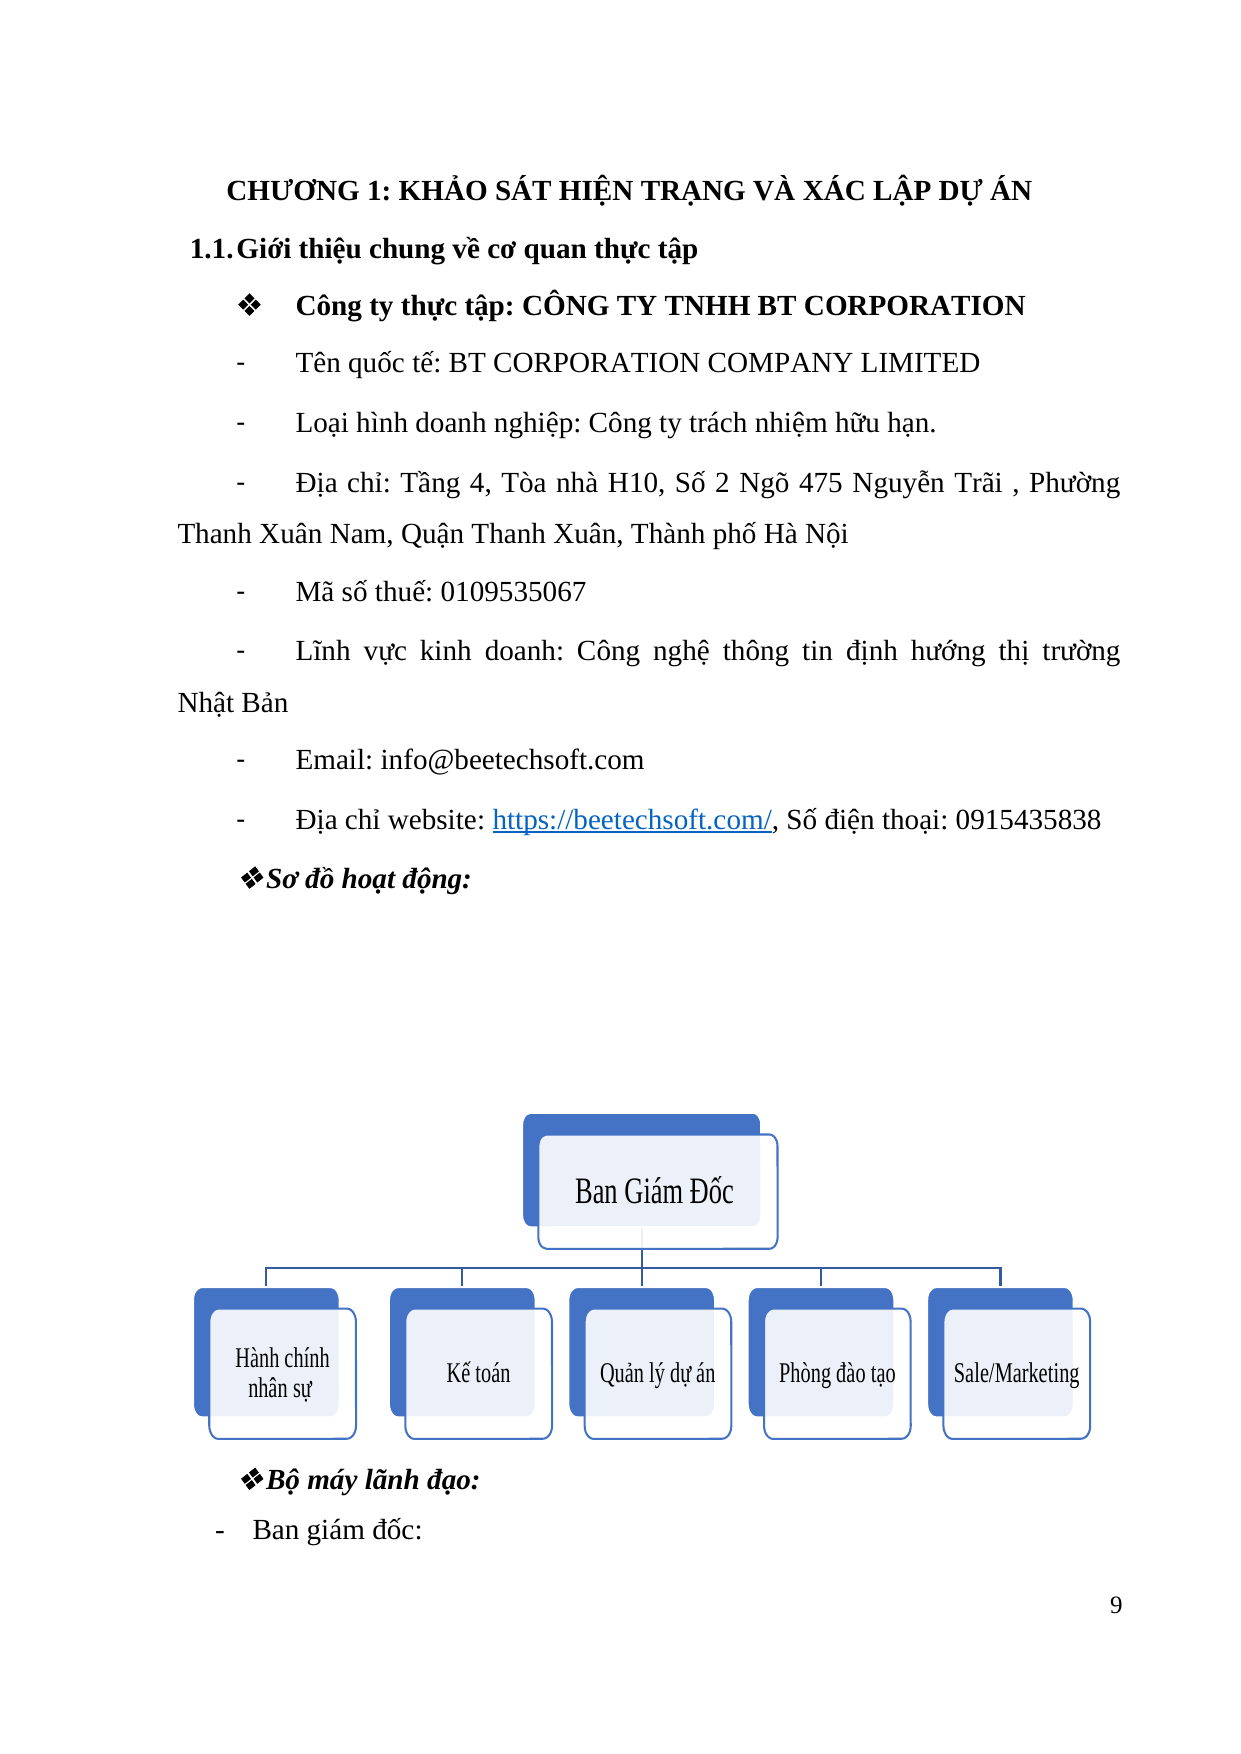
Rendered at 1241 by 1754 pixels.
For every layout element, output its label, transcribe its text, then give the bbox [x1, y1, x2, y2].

list Bộ máy lãnh đạo: [177, 1462, 1122, 1496]
list Địa chỉ: Tầng 4, Tòa nhà H10, Số 2 Ngõ 475 Nguyễn Trãi , Phường Thanh Xuân Nam, Quận Thanh Xuân, Thành phố Hà Nội [177, 464, 1122, 550]
list Lĩnh vực kinh doanh: Công nghệ thông tin định hướng thị trường Nhật Bản [177, 632, 1122, 718]
list Địa chỉ website: https://beetechsoft.com/, Số điện thoại: 0915435838 [177, 801, 1122, 837]
list Tên quốc tế: BT CORPORATION COMPANY LIMITED [177, 344, 1122, 380]
list Sơ đồ hoạt động: [177, 861, 1122, 894]
text Giới thiệu chung về cơ quan thực tập [189, 231, 1122, 265]
list Mã số thuế: 0109535067 [177, 573, 1122, 608]
list Loại hình doanh nghiệp: Công ty trách nhiệm hữu hạn. [177, 404, 1122, 440]
list Email: info@beetechsoft.com [177, 741, 1122, 777]
list Công ty thực tập: CÔNG TY TNHH BT CORPORATION [177, 288, 1122, 321]
text CHƯƠNG 1: KHẢO SÁT HIỆN TRẠNG VÀ XÁC LẬP DỰ ÁN [177, 173, 1081, 206]
list Ban giám đốc: [215, 1512, 1122, 1546]
